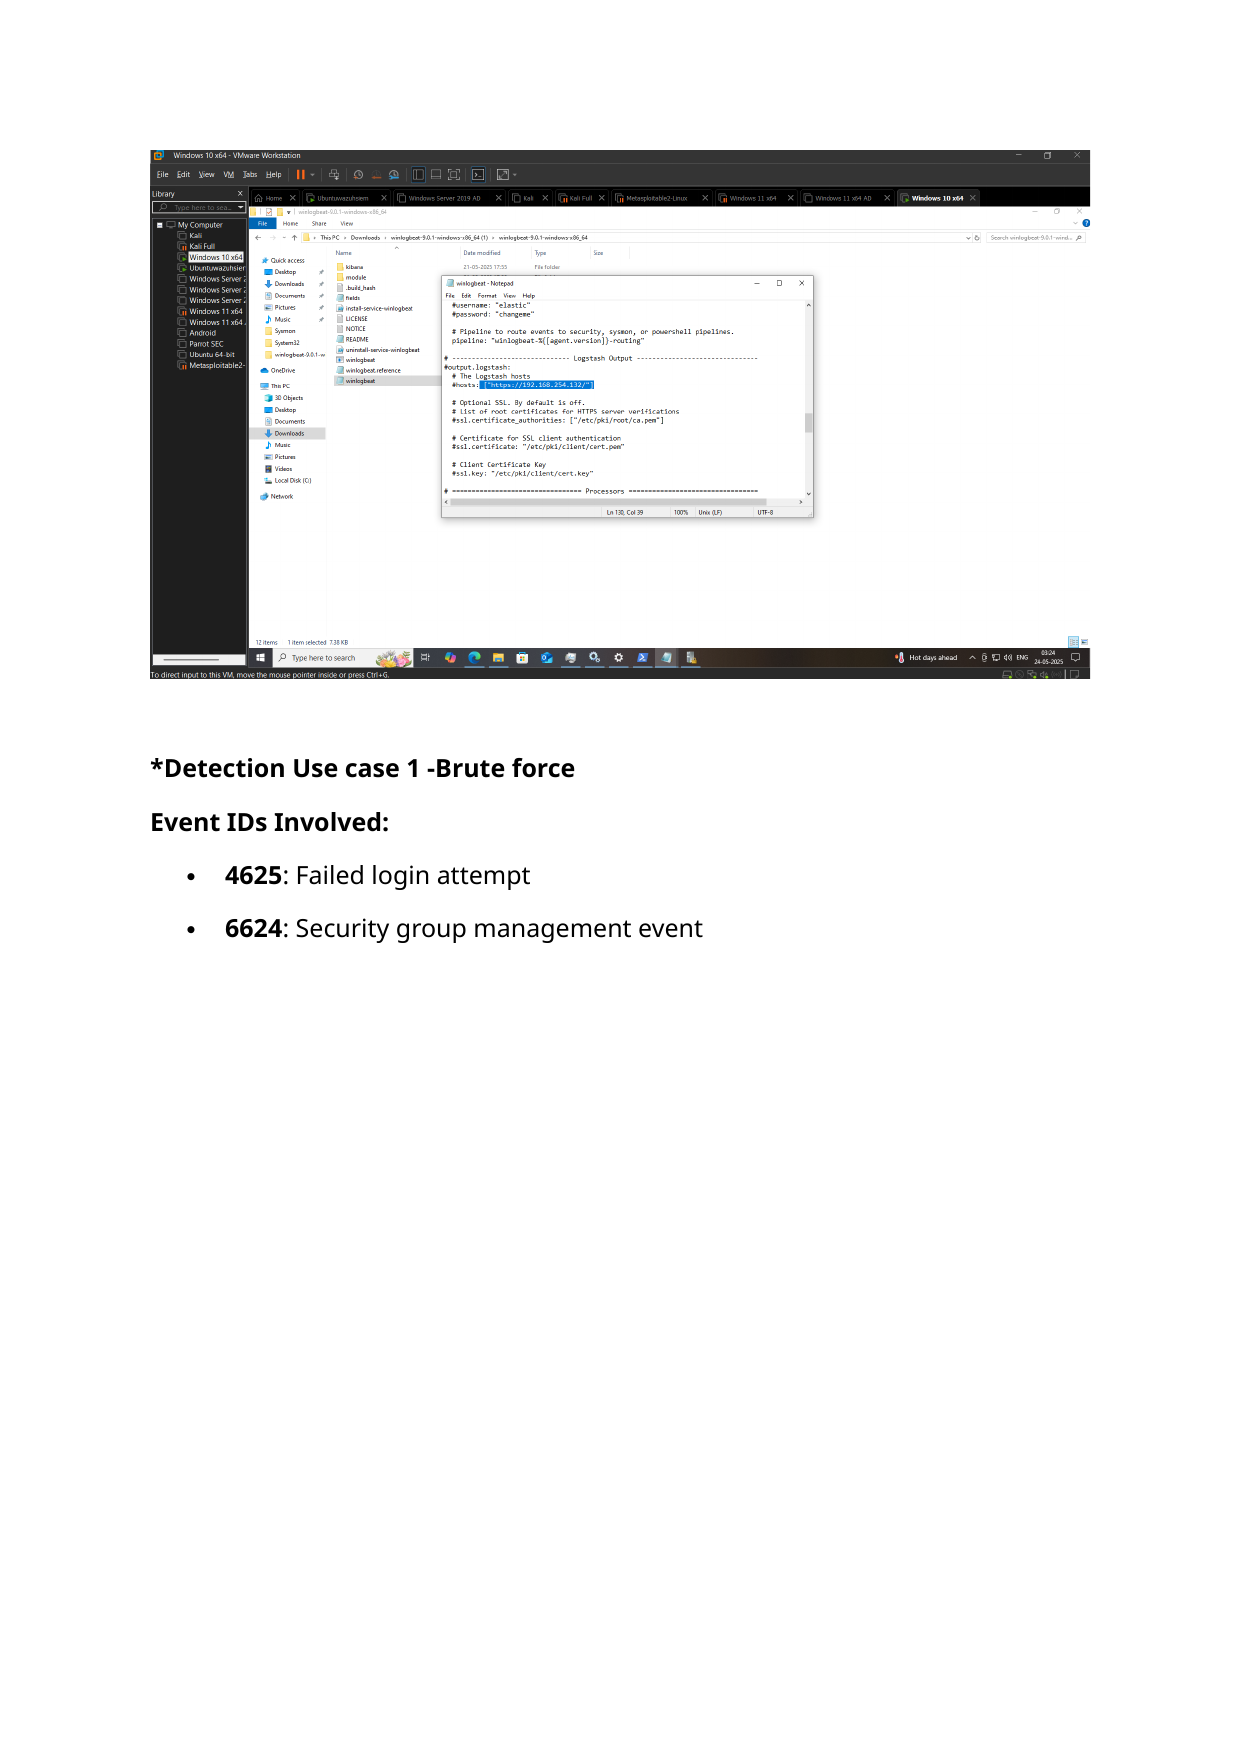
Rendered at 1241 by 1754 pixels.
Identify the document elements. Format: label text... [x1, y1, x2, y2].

list 4625: Failed login attempt [187, 858, 1090, 892]
text Event IDs Involved: [150, 804, 1090, 838]
picture [150, 150, 1091, 679]
text *Detection Use case 1 -Brute force [150, 751, 1090, 785]
list 6624: Security group management event [187, 911, 1090, 945]
